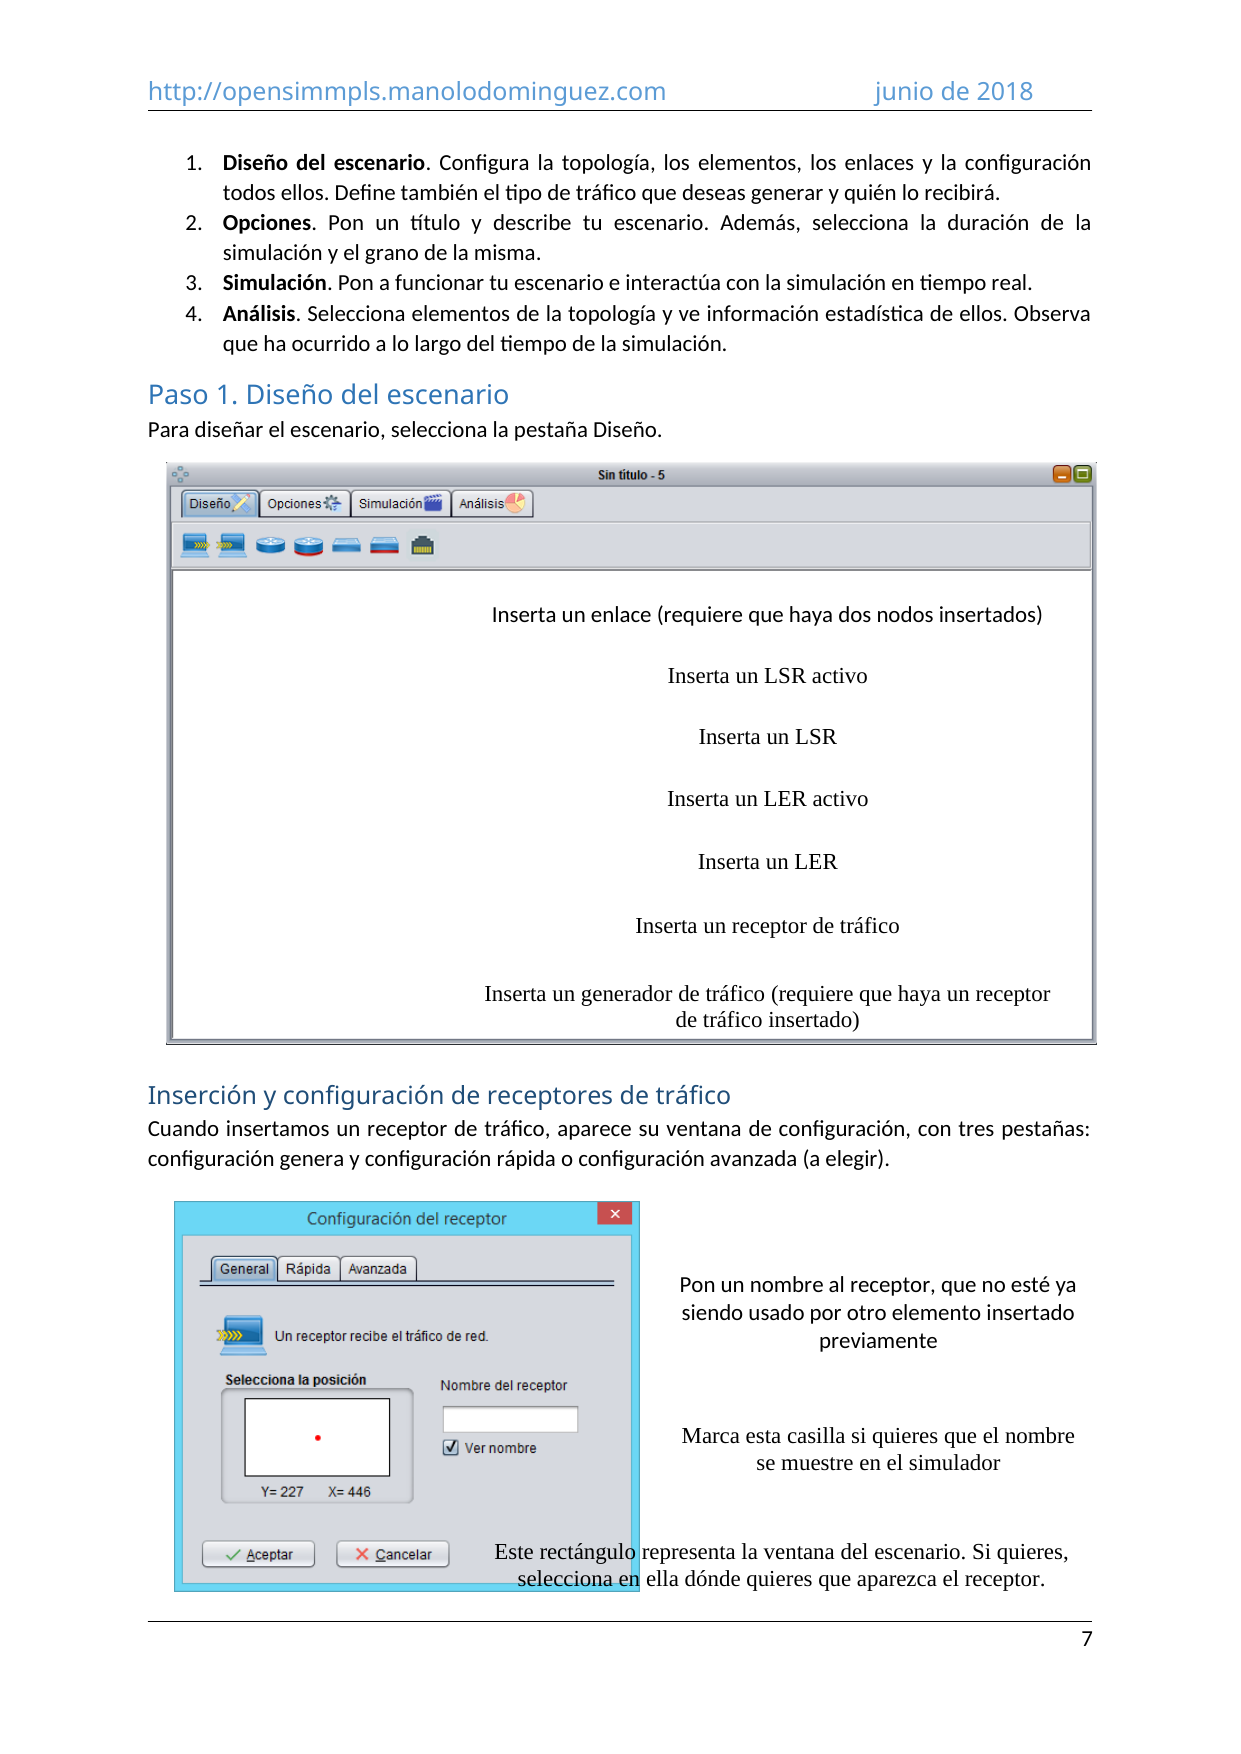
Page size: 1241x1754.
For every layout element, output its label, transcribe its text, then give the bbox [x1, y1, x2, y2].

list Análisis. Selecciona elementos de la topología y ve información estadística de ellos. Observa que ha ocurrido a lo largo del tiempo de la simulación. [185, 299, 1092, 357]
list Diseño del escenario. Configura la topología, los elementos, los enlaces y la configuración todos ellos. Define también el tipo de tráfico que deseas generar y quién lo recibirá. [185, 148, 1092, 206]
picture [174, 1201, 640, 1592]
subtitle Inserción y configuración de receptores de tráfico [148, 1077, 1092, 1111]
list Opciones. Pon un título y describe tu escenario. Además, selecciona la duración de la simulación y el grano de la misma. [185, 208, 1092, 266]
list Simulación. Pon a funcionar tu escenario e interactúa con la simulación en tiempo real. [185, 268, 1092, 297]
subtitle Paso 1. Diseño del escenario [148, 376, 1092, 413]
picture [166, 462, 1097, 1045]
text Cuando insertamos un receptor de tráfico, aparece su ventana de configuración, con tres pestañas: configuración genera y configuración rápida o configuración avanzada (a elegir). [148, 1114, 1092, 1172]
text Para diseñar el escenario, selecciona la pestaña Diseño. [148, 416, 1092, 444]
